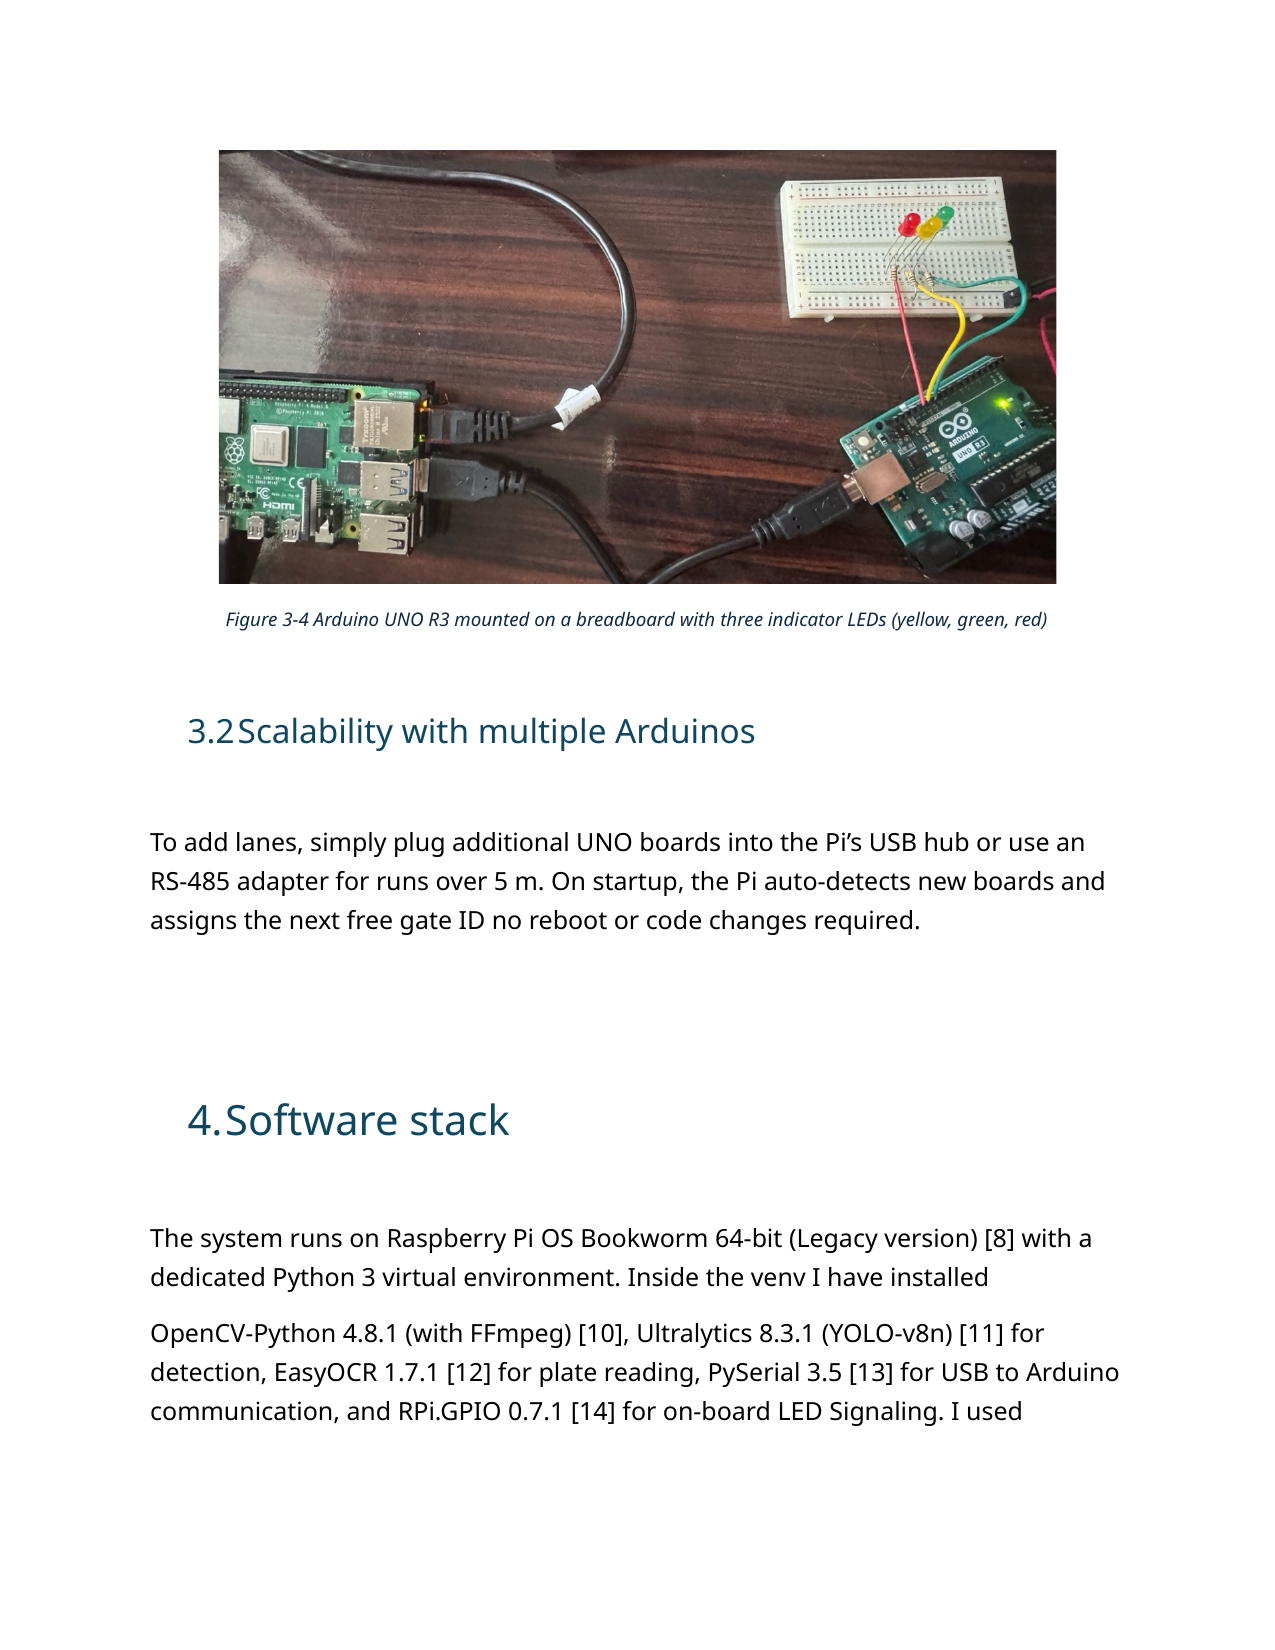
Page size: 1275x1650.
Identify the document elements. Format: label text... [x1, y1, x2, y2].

subtitle Scalability with multiple Arduinos [187, 708, 1125, 753]
picture [218, 150, 1057, 584]
text The system runs on Raspberry Pi OS Bookworm 64-bit (Legacy version) [8] with a dedicated Python 3 virtual environment. Inside the venv I have installed [150, 1220, 1125, 1294]
subtitle Software stack [187, 1091, 1125, 1148]
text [150, 1315, 1125, 1428]
text Figure 3-4 Arduino UNO R3 mounted on a breadboard with three indicator LEDs (yellow, green, red) [150, 606, 1125, 631]
text To add lanes, simply plug additional UNO boards into the Pi’s USB hub or use an RS-485 adapter for runs over 5 m. On startup, the Pi auto-detects new boards and assigns the next free gate ID no reboot or code changes required. [150, 824, 1125, 937]
